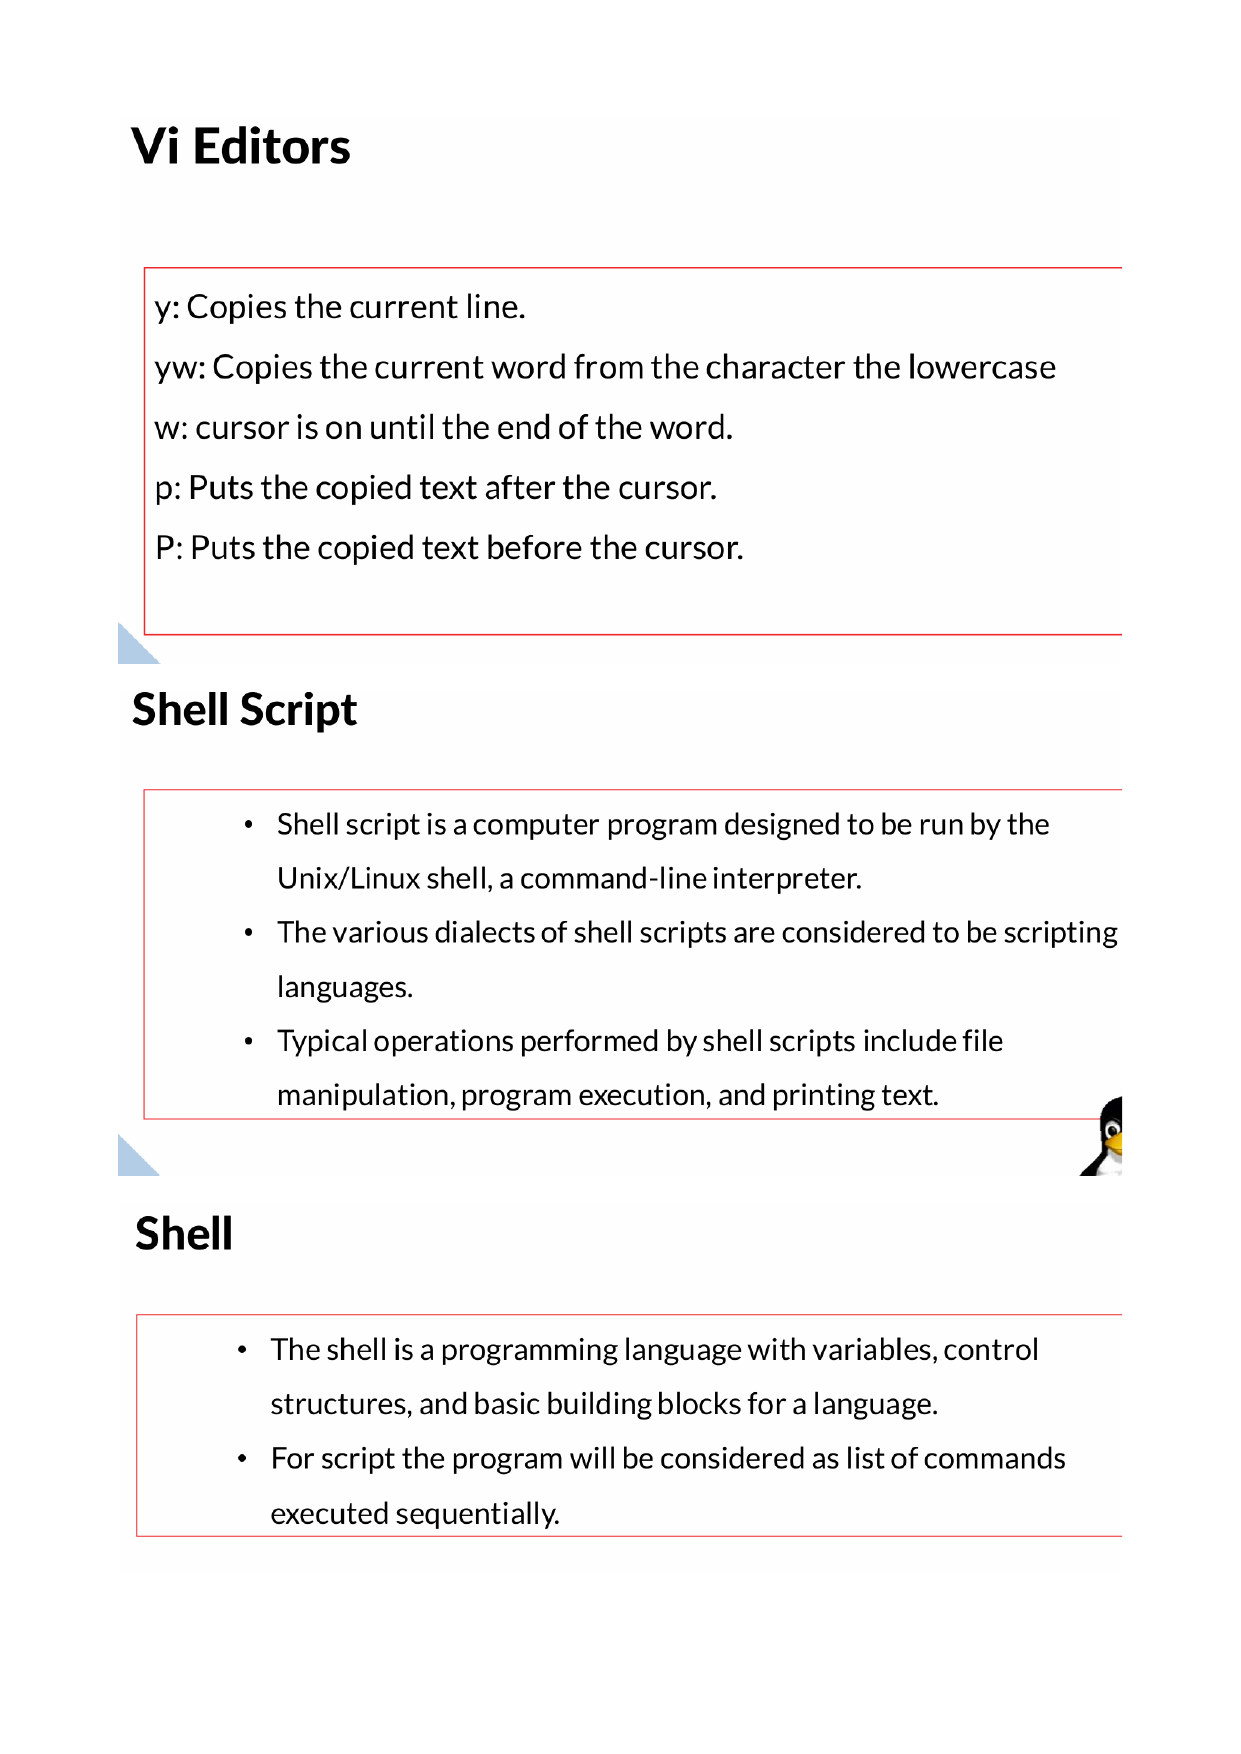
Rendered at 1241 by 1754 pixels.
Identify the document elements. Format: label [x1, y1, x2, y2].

picture [118, 118, 1123, 664]
picture [118, 692, 1123, 1176]
picture [118, 1204, 1123, 1571]
